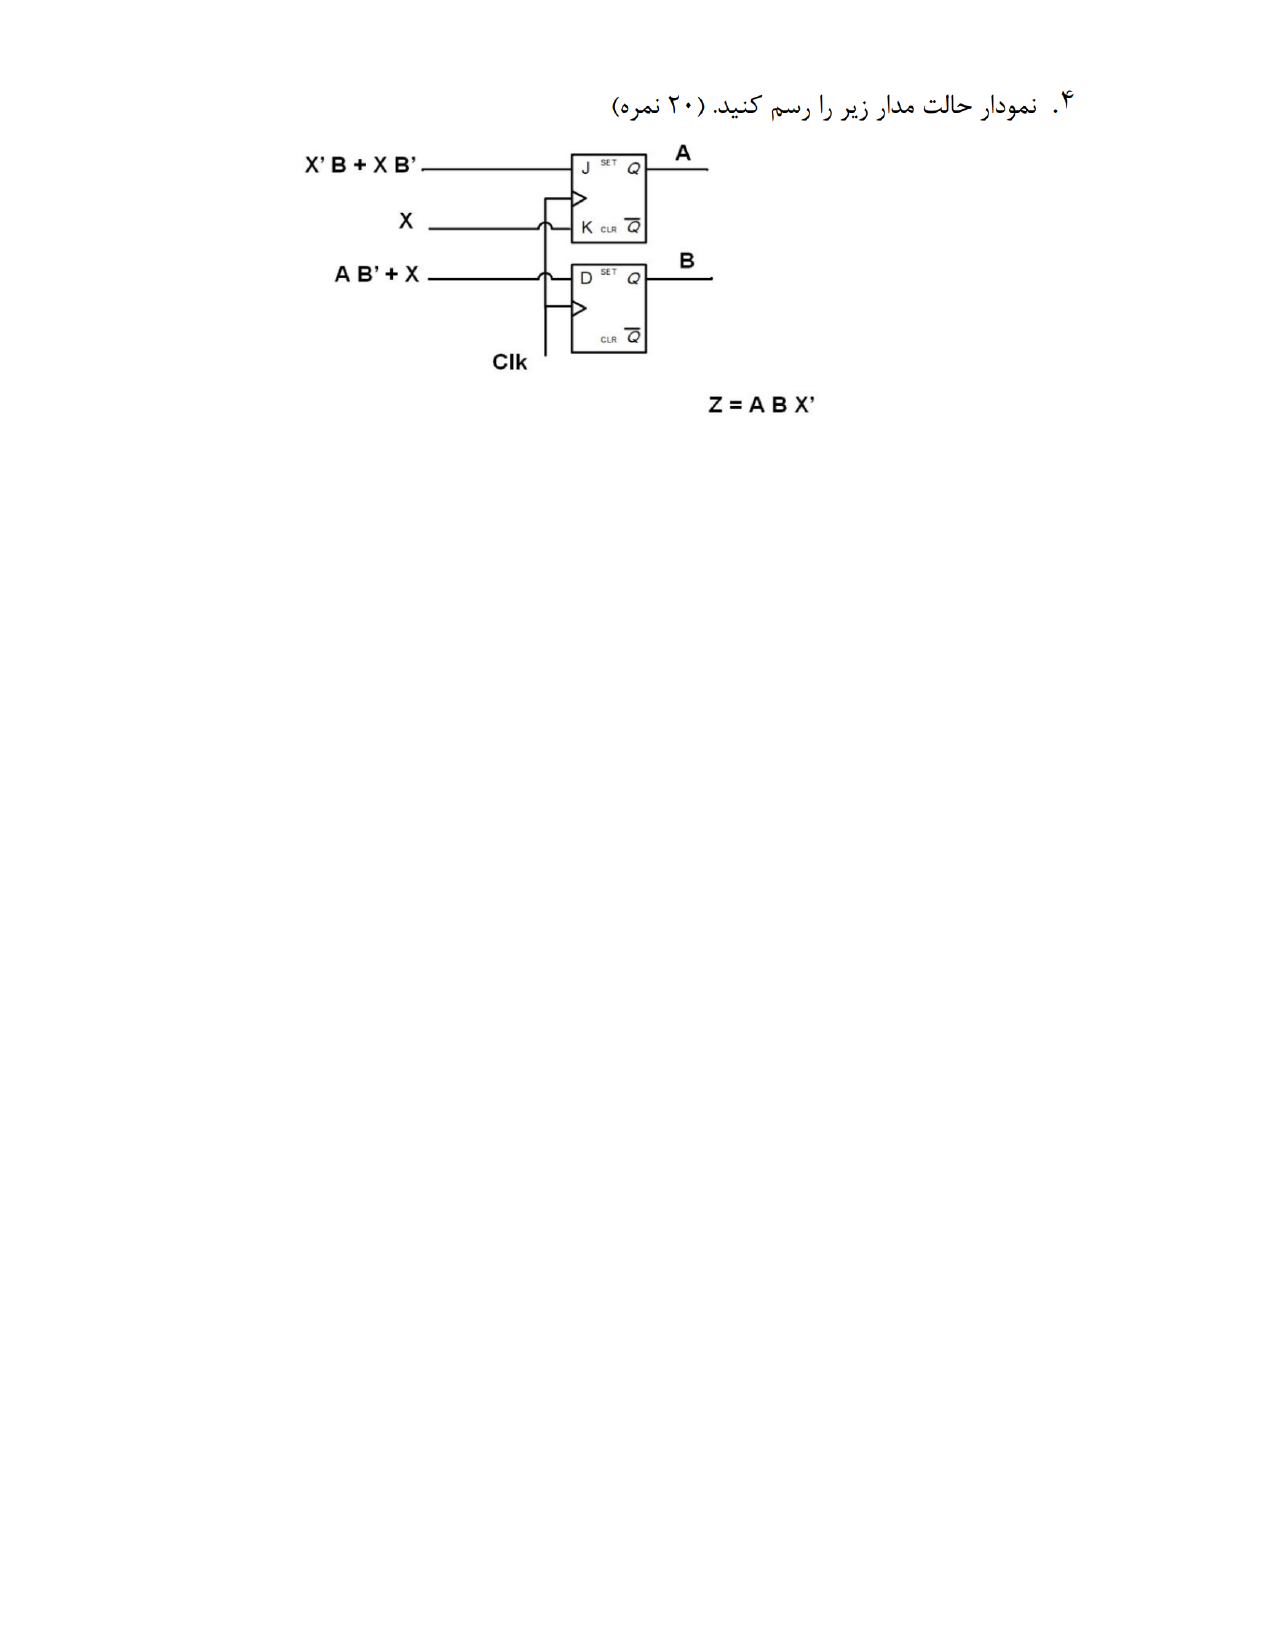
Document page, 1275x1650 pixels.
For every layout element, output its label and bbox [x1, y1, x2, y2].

picture [150, 73, 1125, 461]
